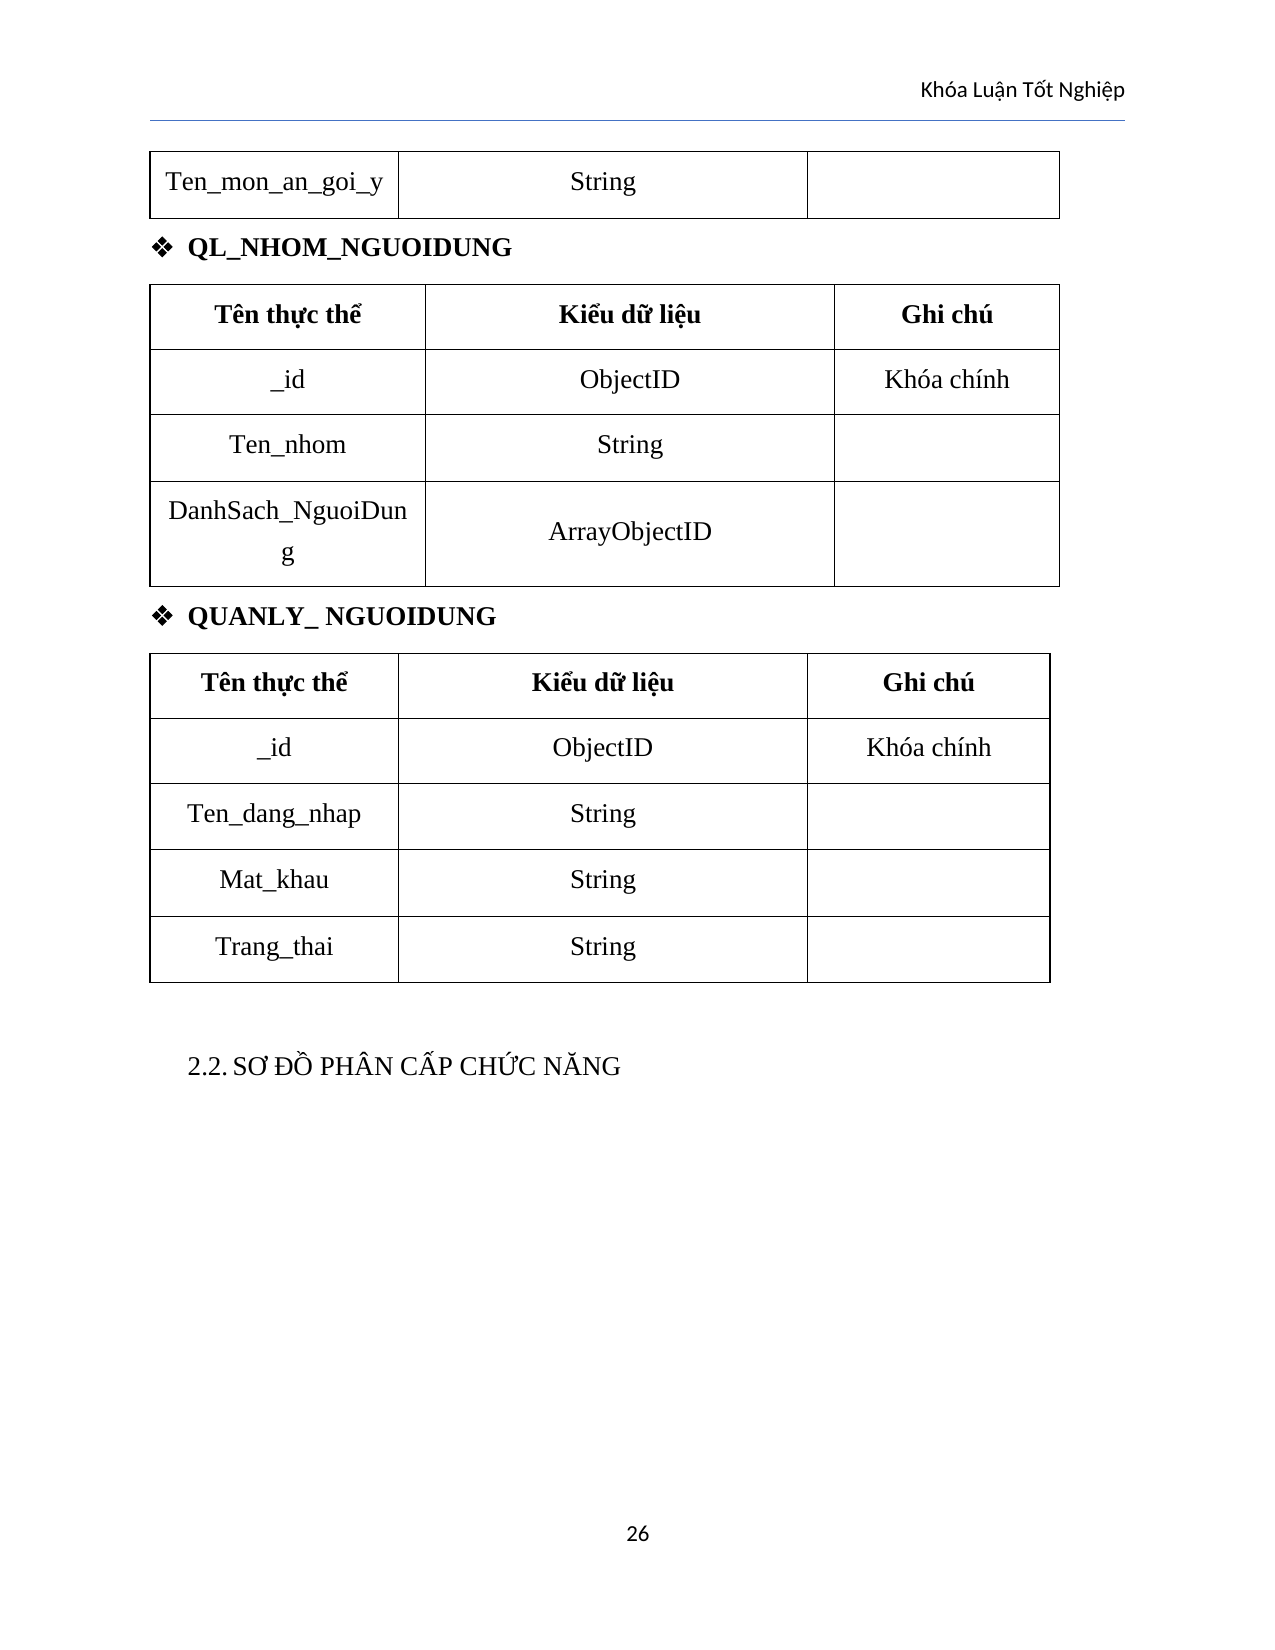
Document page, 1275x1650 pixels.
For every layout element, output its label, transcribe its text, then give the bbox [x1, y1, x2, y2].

table_cell Ten_nhom [151, 415, 425, 481]
table_header Tên thực thể [151, 285, 425, 349]
table_cell Mat_khau [151, 850, 398, 916]
table_cell [808, 850, 1049, 916]
list QUANLY_ NGUOIDUNG [150, 600, 1125, 631]
table_cell _id [151, 350, 425, 414]
table_cell [808, 784, 1049, 849]
table_cell String [399, 917, 807, 982]
list QL_NHOM_NGUOIDUNG [150, 231, 1125, 262]
table_cell ObjectID [426, 350, 834, 414]
table_cell DanhSach_NguoiDung [151, 482, 425, 586]
table_cell Ten_mon_an_goi_y [151, 152, 398, 218]
table_cell [808, 917, 1049, 982]
table_header Ghi chú [835, 285, 1059, 349]
table_cell ArrayObjectID [426, 482, 834, 586]
table_cell String [399, 152, 807, 218]
table_cell [835, 415, 1059, 481]
table_header Tên thực thể [151, 654, 398, 718]
table_cell ObjectID [399, 719, 807, 783]
table_cell String [399, 850, 807, 916]
table_cell String [399, 784, 807, 849]
table_cell _id [151, 719, 398, 783]
table_cell [808, 152, 1059, 218]
table_cell Khóa chính [808, 719, 1049, 783]
list SƠ ĐỒ PHÂN CẤP CHỨC NĂNG [187, 1050, 1125, 1082]
table_cell Trang_thai [151, 917, 398, 982]
table_cell Khóa chính [835, 350, 1059, 414]
table_header Kiểu dữ liệu [399, 654, 807, 718]
table_header Kiểu dữ liệu [426, 285, 834, 349]
table_cell Ten_dang_nhap [151, 784, 398, 849]
table_header Ghi chú [808, 654, 1049, 718]
table_cell [835, 482, 1059, 586]
table_cell String [426, 415, 834, 481]
